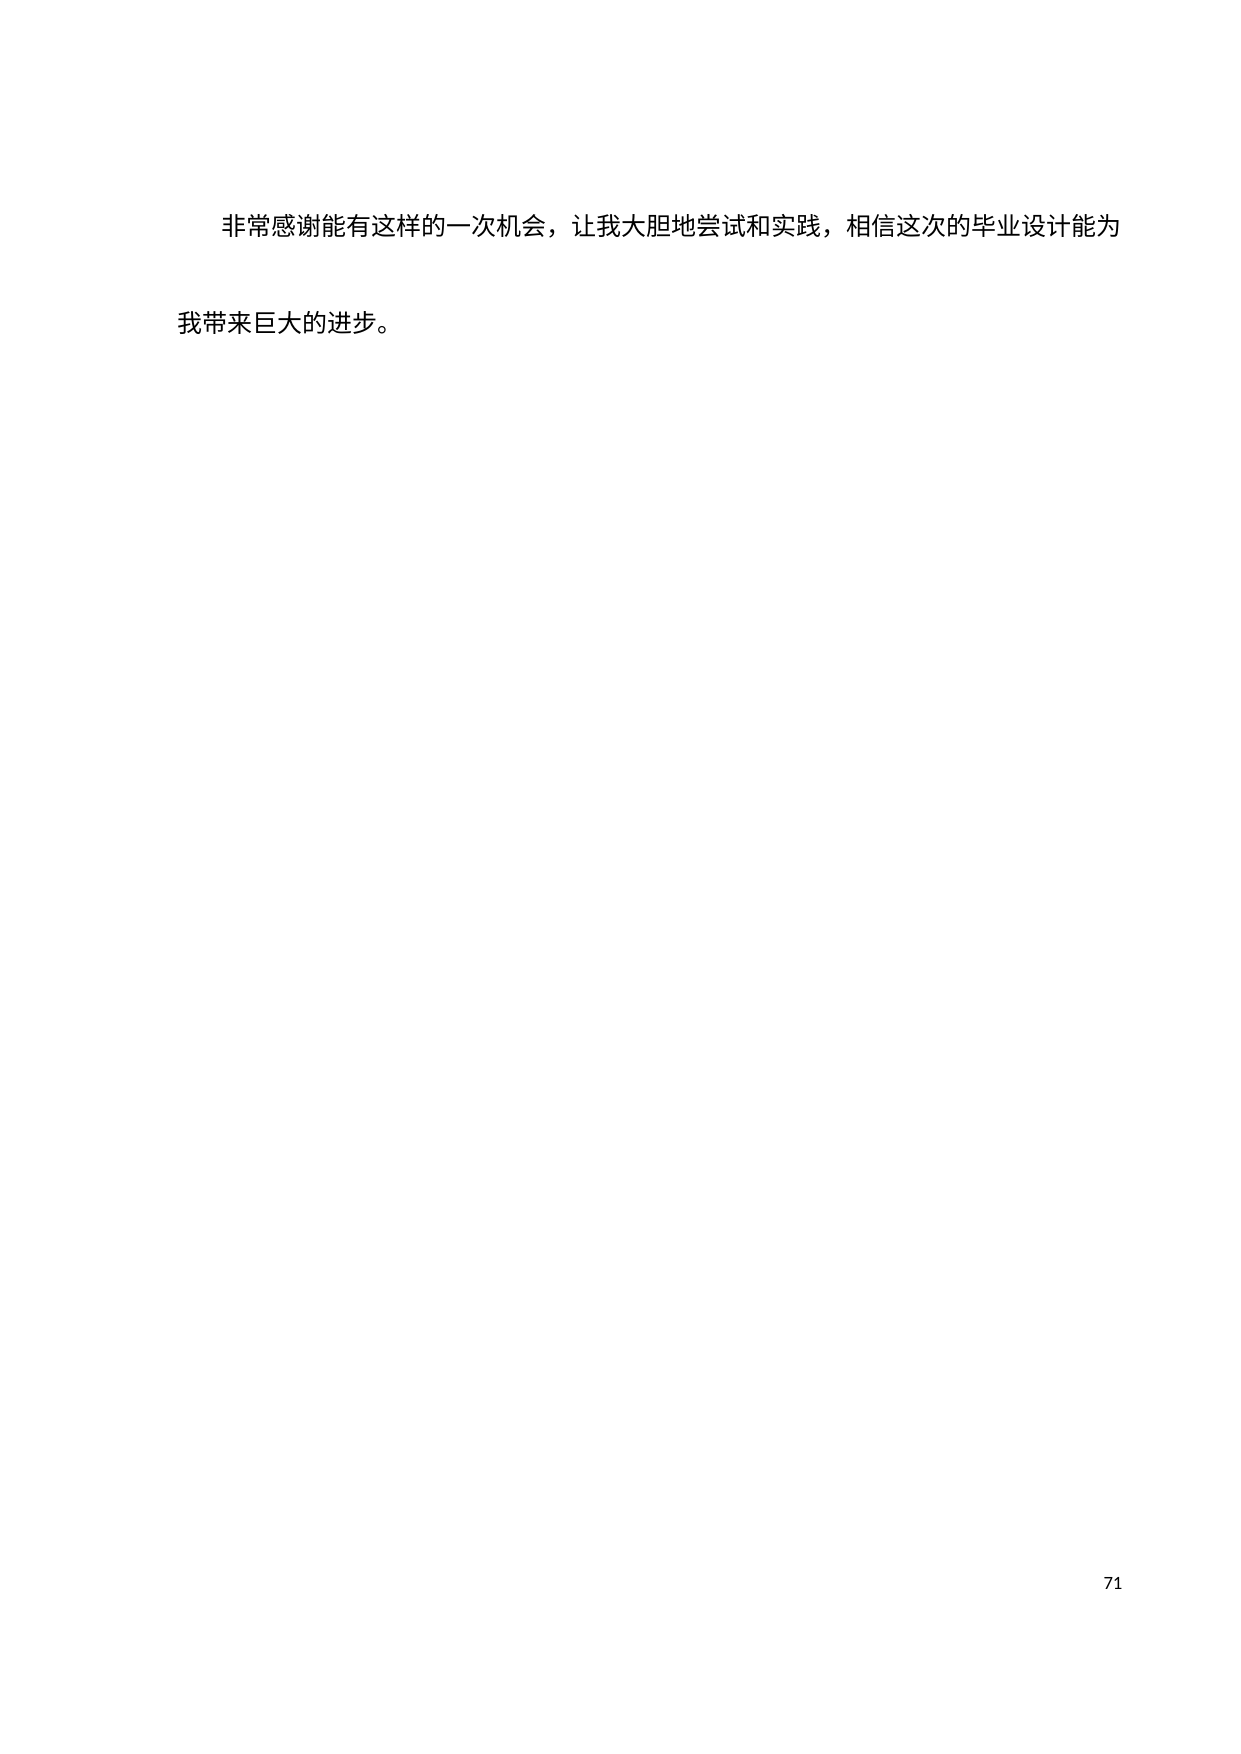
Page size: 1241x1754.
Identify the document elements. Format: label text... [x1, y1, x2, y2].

text 非常感谢能有这样的一次机会，让我大胆地尝试和实践，相信这次的毕业设计能为我带来巨大的进步。 [177, 192, 1122, 354]
